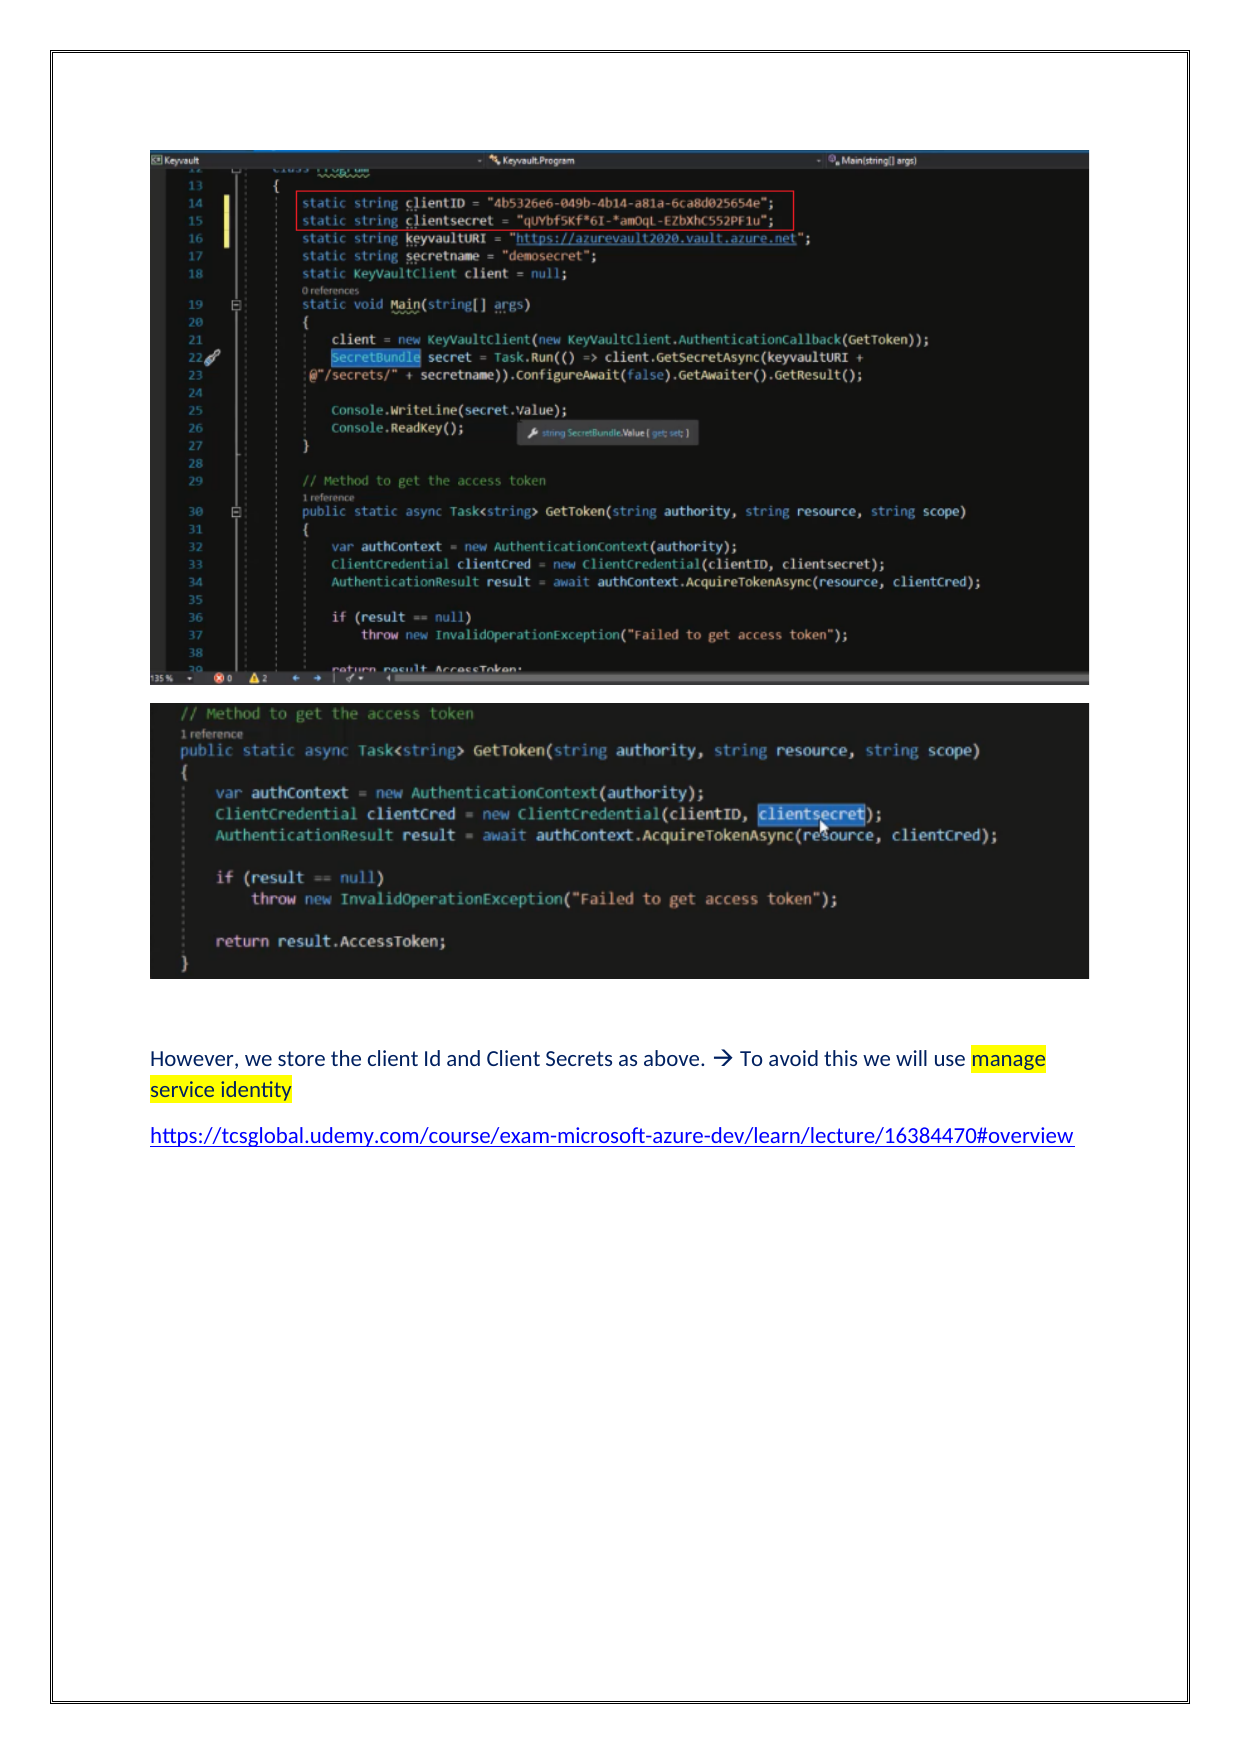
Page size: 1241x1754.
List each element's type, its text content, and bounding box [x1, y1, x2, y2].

text However, we store the client Id and Client Secrets as above. To avoid this we will use manage service identity [150, 1044, 1090, 1103]
picture [150, 150, 1090, 685]
text https://tcsglobal.udemy.com/course/exam-microsoft-azure-dev/learn/lecture/16384470#overview [150, 1122, 1090, 1150]
picture [150, 703, 1090, 979]
